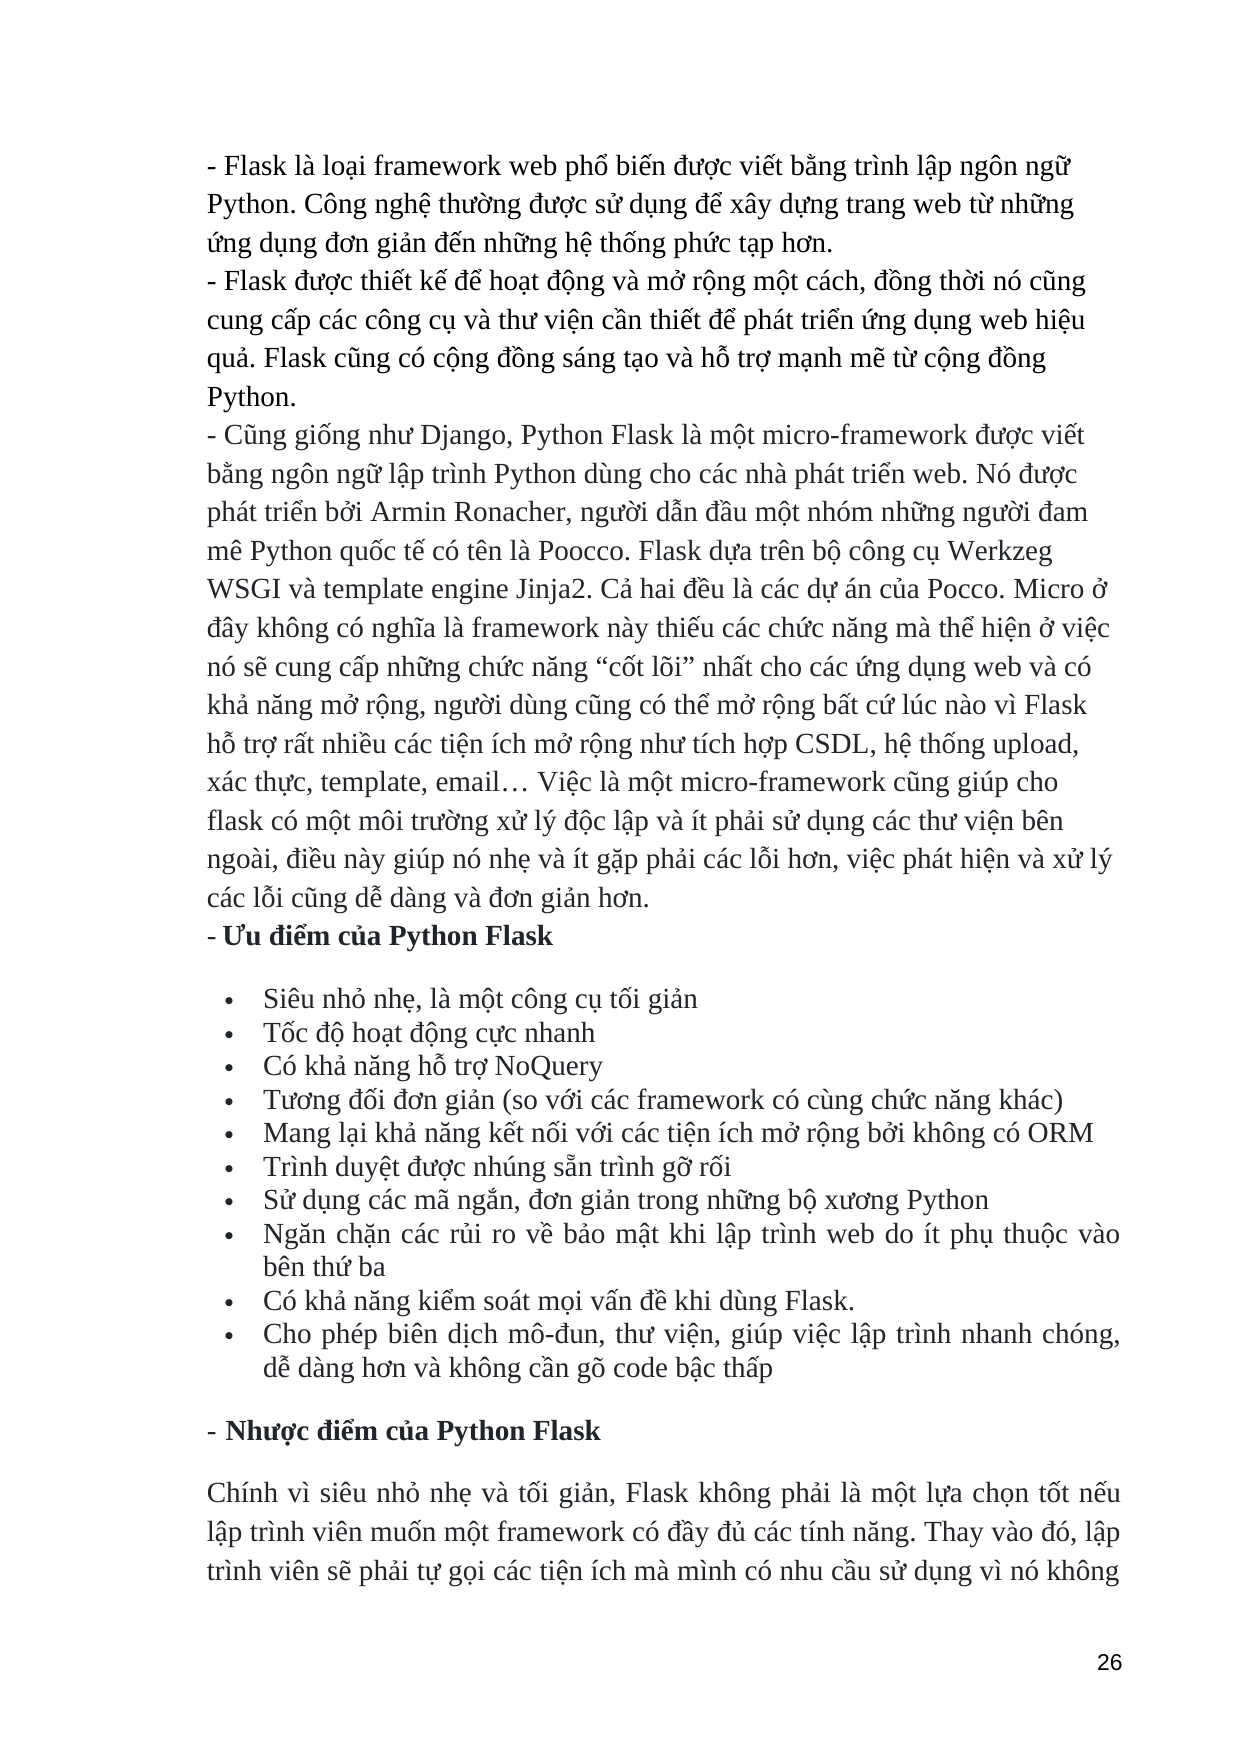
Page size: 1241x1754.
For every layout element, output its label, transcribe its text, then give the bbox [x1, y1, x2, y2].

list Tốc độ hoạt động cực nhanh [225, 1015, 1122, 1048]
list Siêu nhỏ nhẹ, là một công cụ tối giản [225, 981, 1122, 1015]
text - Cũng giống như Django, Python Flask là một micro-framework được viết bằng ngôn ngữ lập trình Python dùng cho các nhà phát triển web. Nó được phát triển bởi Armin Ronacher, người dẫn đầu một nhóm những người đam mê Python quốc tế có tên là Poocco. Flask dựa trên bộ công cụ Werkzeg WSGI và template engine Jinja2. Cả hai đều là các dự án của Pocco. Micro ở đây không có nghĩa là framework này thiếu các chức năng mà thể hiện ở việc nó sẽ cung cấp những chức năng “cốt lõi” nhất cho các ứng dụng web và có khả năng mở rộng, người dùng cũng có thể mở rộng bất cứ lúc nào vì Flask hỗ trợ rất nhiều các tiện ích mở rộng như tích hợp CSDL, hệ thống upload, xác thực, template, email… Việc là một micro-framework cũng giúp cho flask có một môi trường xử lý độc lập và ít phải sử dụng các thư viện bên ngoài, điều này giúp nó nhẹ và ít gặp phải các lỗi hơn, việc phát hiện và xử lý các lỗi cũng dễ dàng và đơn giản hơn. [207, 417, 1122, 913]
text - Flask là loại framework web phổ biến được viết bằng trình lập ngôn ngữ Python. Công nghệ thường được sử dụng để xây dựng trang web từ những ứng dụng đơn giản đến những hệ thống phức tạp hơn. [207, 148, 1122, 258]
list Ngăn chặn các rủi ro về bảo mật khi lập trình web do ít phụ thuộc vào bên thứ ba [225, 1216, 1122, 1283]
list Có khả năng kiểm soát mọi vấn đề khi dùng Flask. [225, 1283, 1122, 1317]
text - Flask được thiết kế để hoạt động và mở rộng một cách, đồng thời nó cũng cung cấp các công cụ và thư viện cần thiết để phát triển ứng dụng web hiệu quả. Flask cũng có cộng đồng sáng tạo và hỗ trợ mạnh mẽ từ cộng đồng Python. [207, 263, 1122, 412]
list Sử dụng các mã ngắn, đơn giản trong những bộ xương Python [225, 1182, 1122, 1216]
text - Ưu điểm của Python Flask [207, 918, 1122, 952]
list Mang lại khả năng kết nối với các tiện ích mở rộng bởi không có ORM [225, 1115, 1122, 1149]
list Trình duyệt được nhúng sẵn trình gỡ rối [225, 1149, 1122, 1182]
list Cho phép biên dịch mô-đun, thư viện, giúp việc lập trình nhanh chóng, dễ dàng hơn và không cần gõ code bậc thấp [225, 1317, 1122, 1384]
list Có khả năng hỗ trợ NoQuery [225, 1048, 1122, 1082]
list Nhược điểm của Python Flask [207, 1413, 1122, 1446]
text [207, 1476, 1122, 1586]
list Tương đối đơn giản (so với các framework có cùng chức năng khác) [225, 1082, 1122, 1115]
